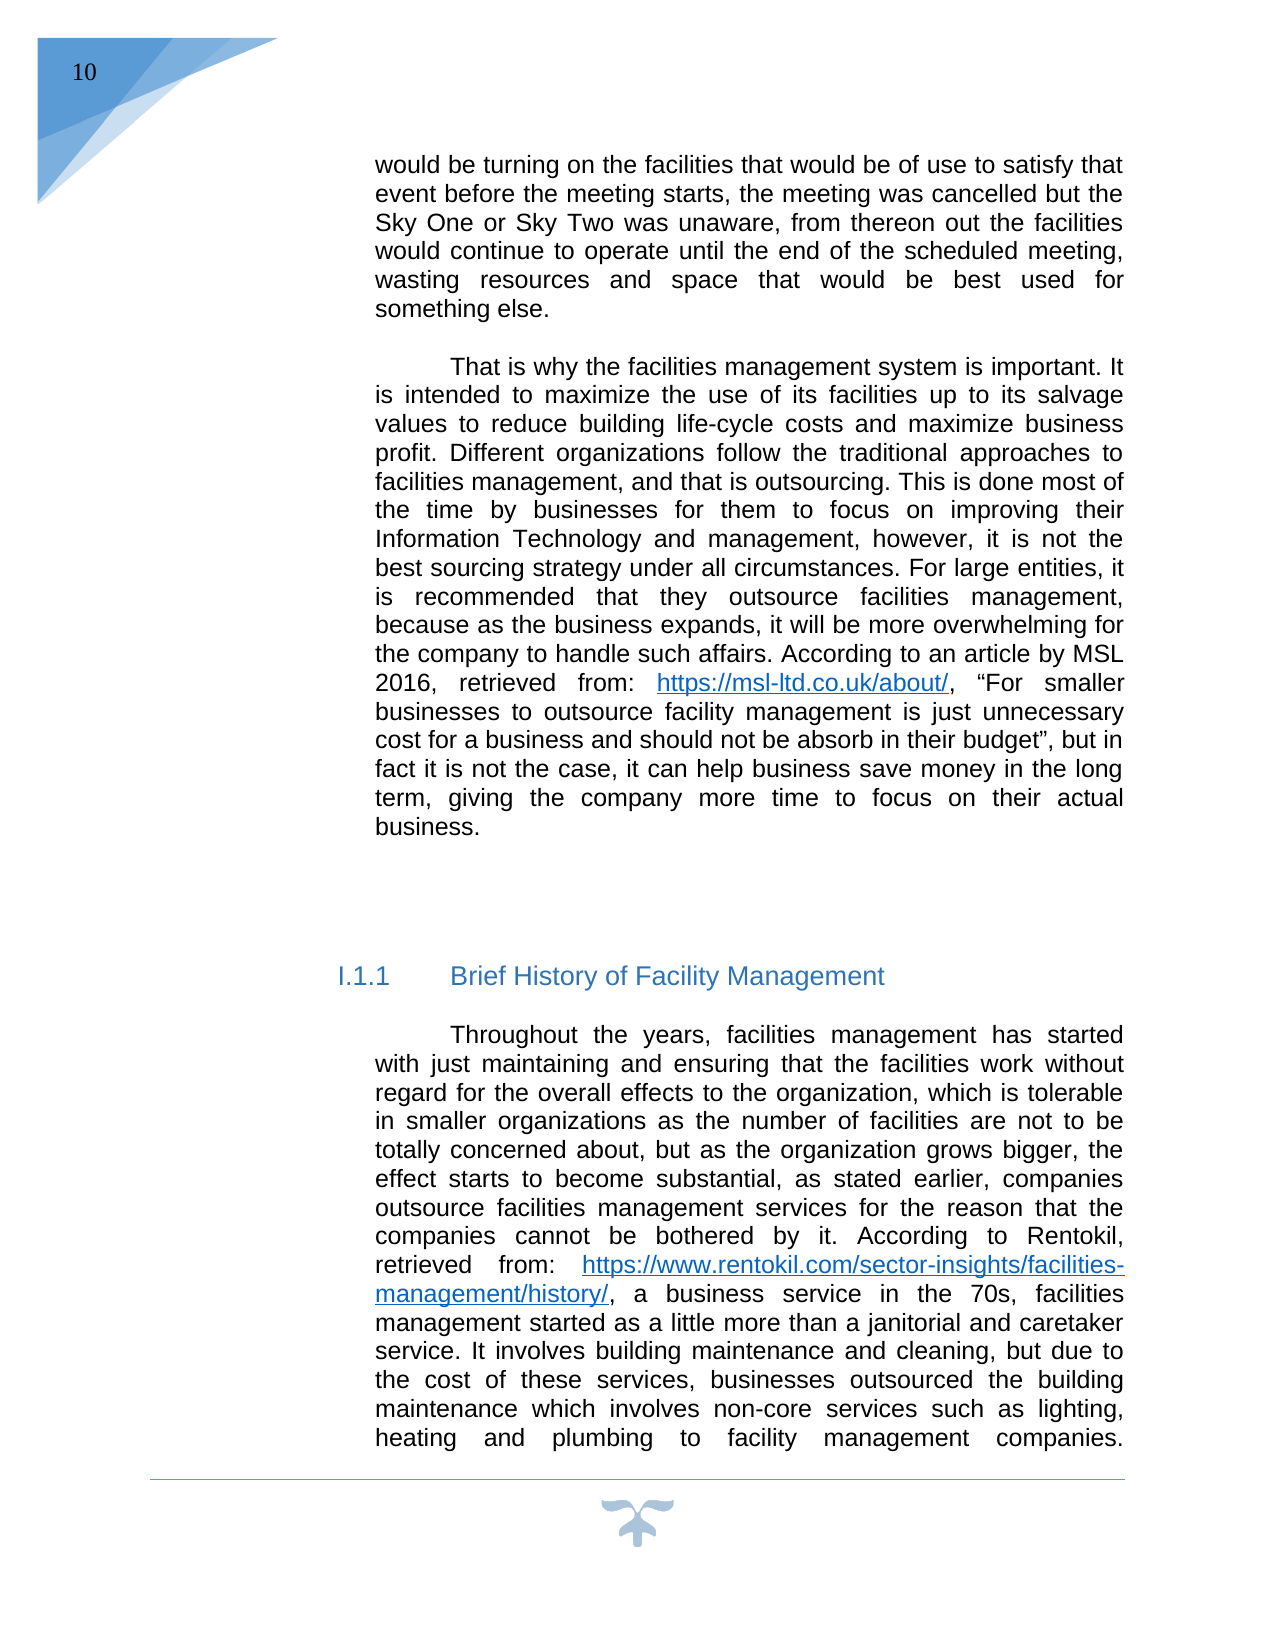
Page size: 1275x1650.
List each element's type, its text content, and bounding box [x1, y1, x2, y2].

subtitle Brief History of Facility Management [337, 960, 1125, 991]
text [375, 1020, 1125, 1451]
picture [37, 37, 279, 206]
text That is why the facilities management system is important. It is intended to maximize the use of its facilities up to its salvage values to reduce building life-cycle costs and maximize business profit. Different organizations follow the traditional approaches to facilities management, and that is outsourcing. This is done most of the time by businesses for them to focus on improving their Information Technology and management, however, it is not the best sourcing strategy under all circumstances. For large entities, it is recommended that they outsource facilities management, because as the business expands, it will be more overwhelming for the company to handle such affairs. According to an article by MSL 2016, retrieved from: https://msl-ltd.co.uk/about/, “For smaller businesses to outsource facility management is just unnecessary cost for a business and should not be absorb in their budget”, but in fact it is not the case, it can help business save money in the long term, giving the company more time to focus on their actual business. [375, 352, 1125, 840]
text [375, 150, 1125, 322]
